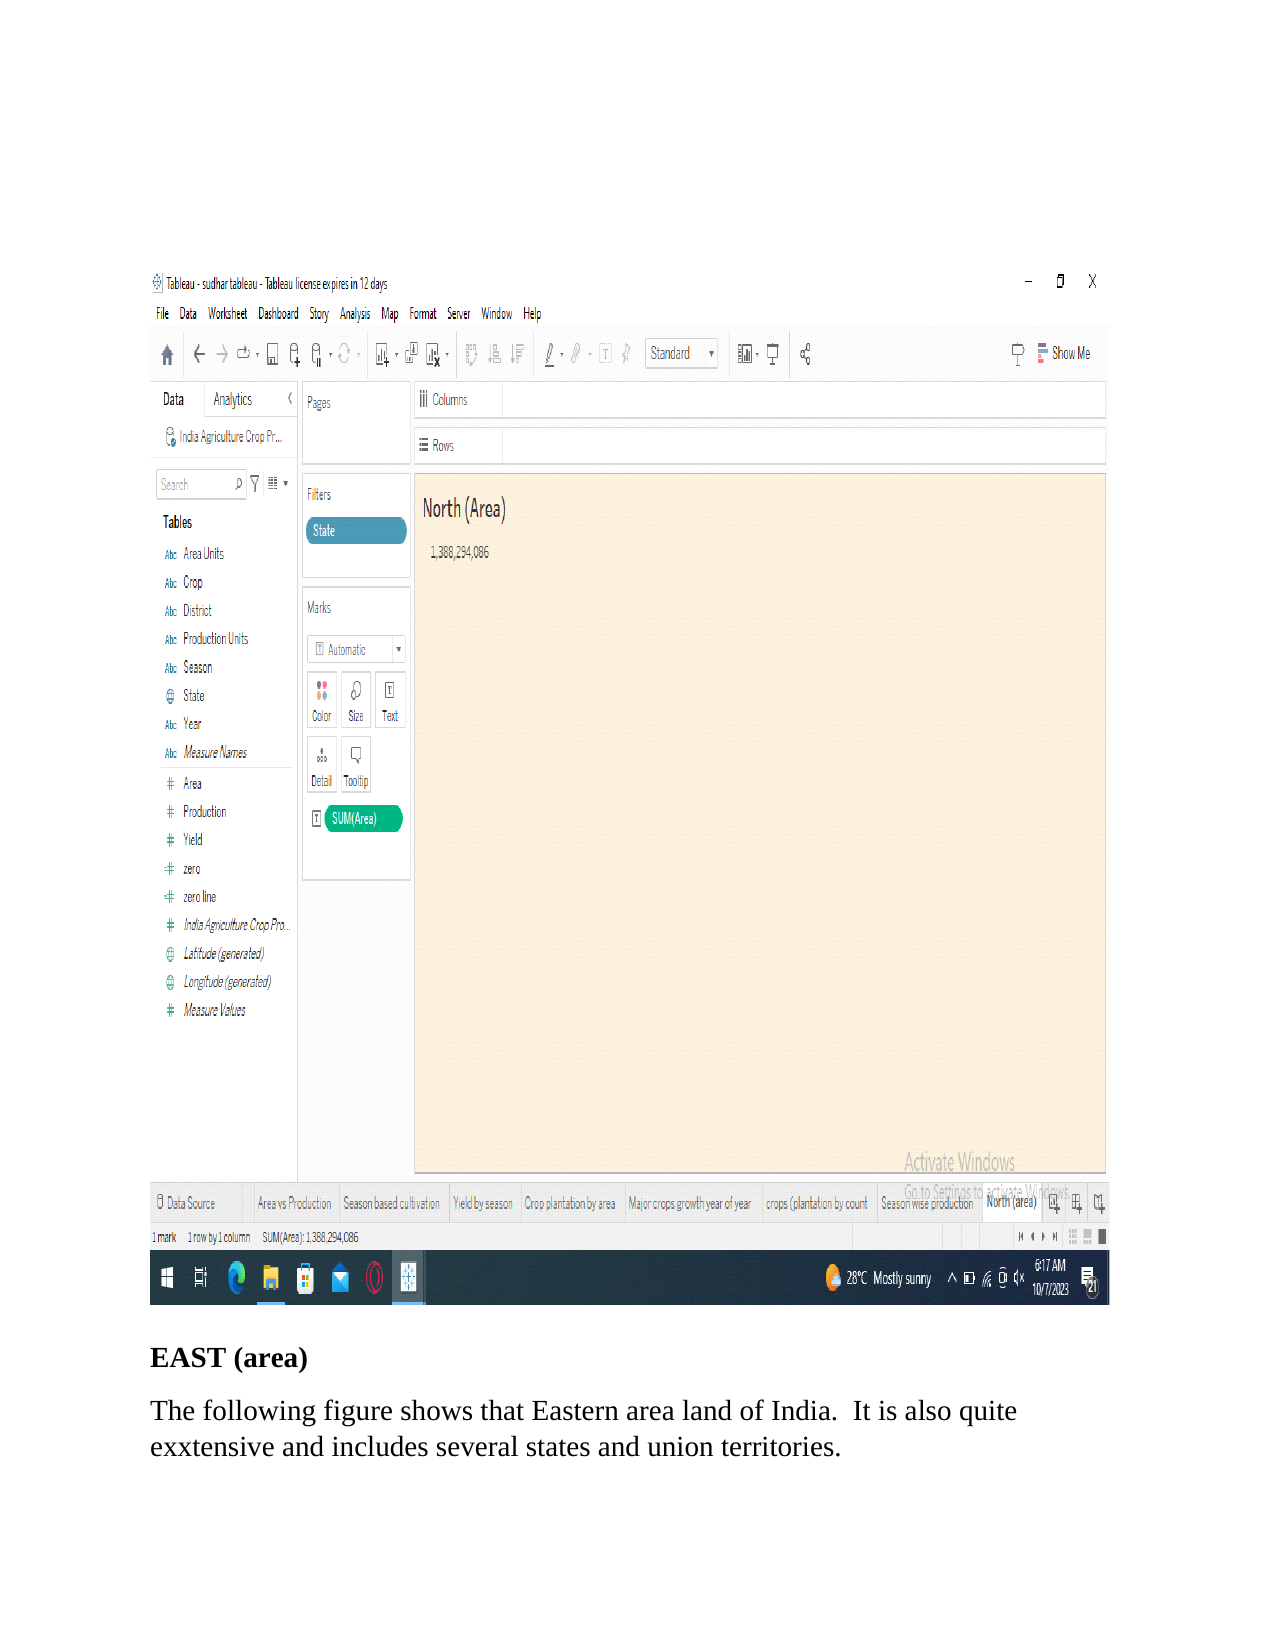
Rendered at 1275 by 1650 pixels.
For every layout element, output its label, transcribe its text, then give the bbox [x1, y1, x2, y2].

text The following figure shows that Eastern area land of India. It is also quite exxtensive and includes several states and union territories. [150, 1393, 1125, 1463]
text EAST (area) [150, 1340, 1125, 1374]
picture [150, 268, 1110, 1305]
